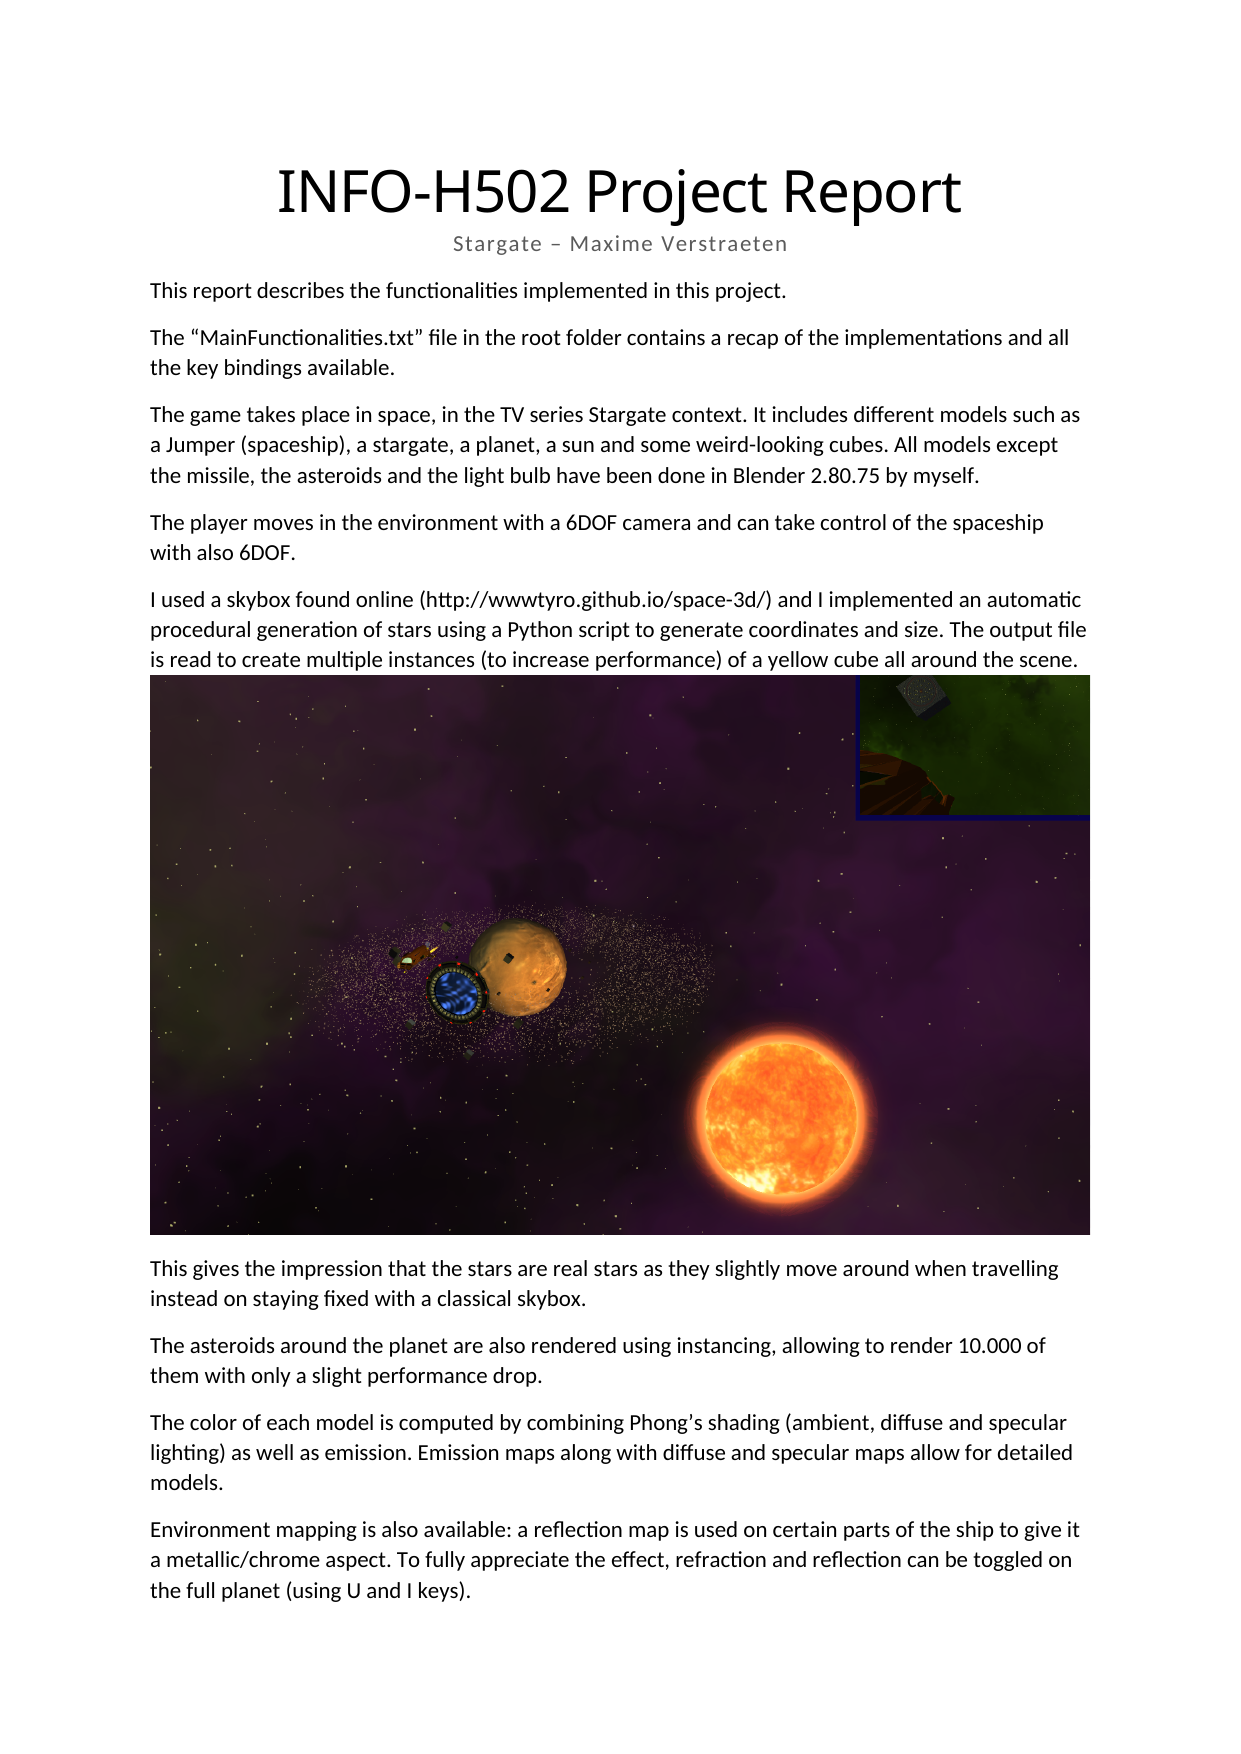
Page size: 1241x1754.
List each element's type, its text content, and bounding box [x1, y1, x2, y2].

subtitle Stargate – Maxime Verstraeten [150, 229, 1090, 257]
text The player moves in the environment with a 6DOF camera and can take control of the spaceship with also 6DOF. [150, 508, 1090, 566]
text I used a skybox found online (http://wwwtyro.github.io/space-3d/) and I implemented an automatic procedural generation of stars using a Python script to generate coordinates and size. The output file is read to create multiple instances (to increase performance) of a yellow cube all around the scene. [150, 585, 1090, 675]
text The asteroids around the planet are also rendered using instancing, allowing to render 10.000 of them with only a slight performance drop. [150, 1331, 1090, 1389]
text The color of each model is computed by combining Phong’s shading (ambient, diffuse and specular lighting) as well as emission. Emission maps along with diffuse and specular maps allow for detailed models. [150, 1408, 1090, 1496]
text The “MainFunctionalities.txt” file in the root folder contains a recap of the implementations and all the key bindings available. [150, 323, 1090, 381]
text The game takes place in space, in the TV series Stargate context. It includes different models such as a Jumper (spaceship), a stargate, a planet, a sun and some weird-looking cubes. All models except the missile, the asteroids and the light bulb have been done in Blender 2.80.75 by myself. [150, 400, 1090, 489]
picture [150, 675, 1091, 1235]
title INFO-H502 Project Report [150, 150, 1090, 229]
text This gives the impression that the stars are real stars as they slightly move around when travelling instead on staying fixed with a classical skybox. [150, 1254, 1090, 1312]
text This report describes the functionalities implemented in this project. [150, 276, 1090, 304]
text Environment mapping is also available: a reflection map is used on certain parts of the ship to give it a metallic/chrome aspect. To fully appreciate the effect, refraction and reflection can be toggled on the full planet (using U and I keys). [150, 1515, 1090, 1604]
